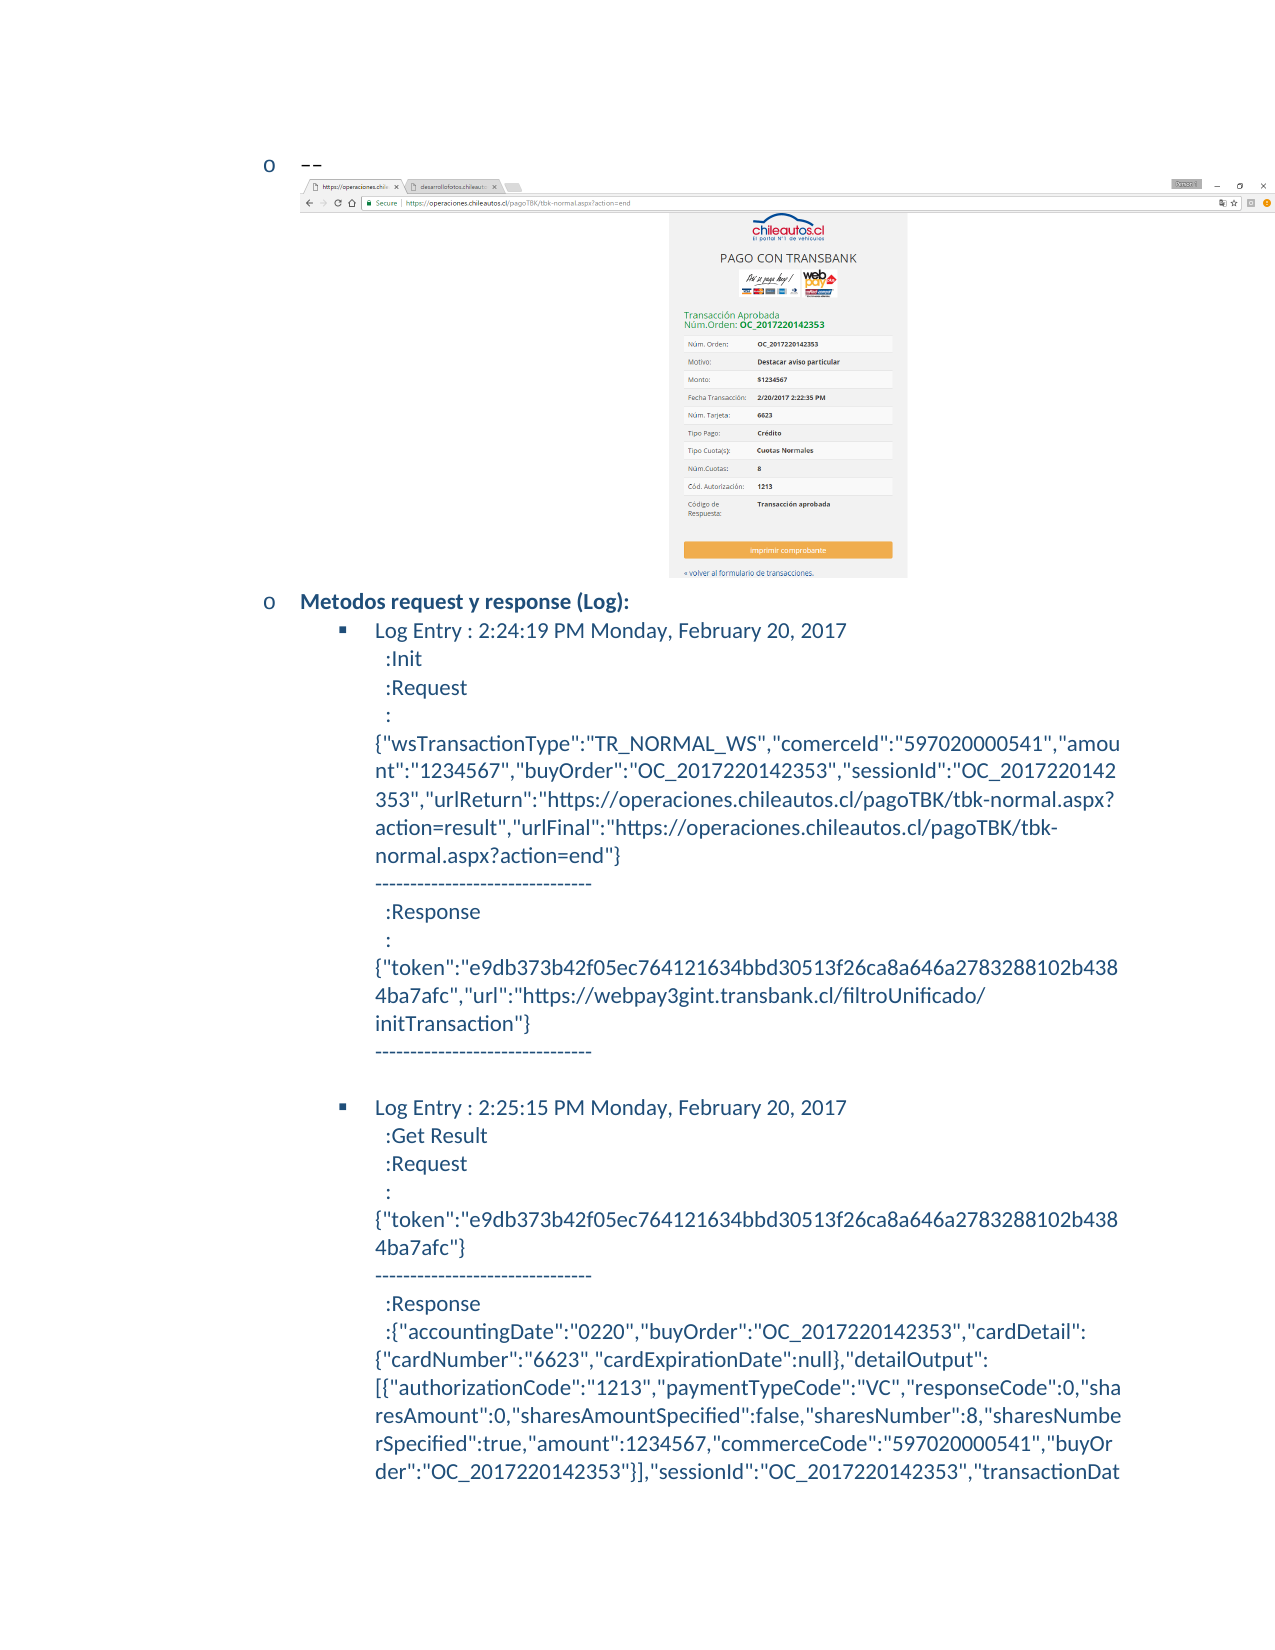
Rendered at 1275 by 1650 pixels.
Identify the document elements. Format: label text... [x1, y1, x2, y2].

text :Request [375, 673, 1125, 701]
list Log Entry : 2:25:15 PM Monday, February 20, 2017 [337, 1093, 1125, 1121]
text ------------------------------- [375, 1037, 1125, 1065]
text :{"token":"e9db373b42f05ec764121634bbd30513f26ca8a646a2783288102b4384ba7afc","url":"https://webpay3gint.transbank.cl/filtroUnificado/initTransaction"} [375, 925, 1125, 1037]
text ------------------------------- [375, 1261, 1125, 1289]
text :Response [375, 897, 1125, 925]
text :Request [375, 1149, 1125, 1177]
list Log Entry : 2:24:19 PM Monday, February 20, 2017 [337, 617, 1125, 644]
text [375, 1317, 1125, 1485]
text ------------------------------- [375, 869, 1125, 897]
text :{"token":"e9db373b42f05ec764121634bbd30513f26ca8a646a2783288102b4384ba7afc"} [375, 1177, 1125, 1261]
text :Get Result [375, 1121, 1125, 1149]
text :Response [375, 1289, 1125, 1317]
picture [300, 179, 1275, 588]
text :Init [375, 644, 1125, 673]
list Metodos request y response (Log): [262, 587, 1125, 617]
text :{"wsTransactionType":"TR_NORMAL_WS","comerceId":"597020000541","amount":"1234567","buyOrder":"OC_2017220142353","sessionId":"OC_2017220142353","urlReturn":"https://operaciones.chileautos.cl/pagoTBK/tbk-normal.aspx?action=result","urlFinal":"https://operaciones.chileautos.cl/pagoTBK/tbk-normal.aspx?action=end"} [375, 701, 1125, 869]
